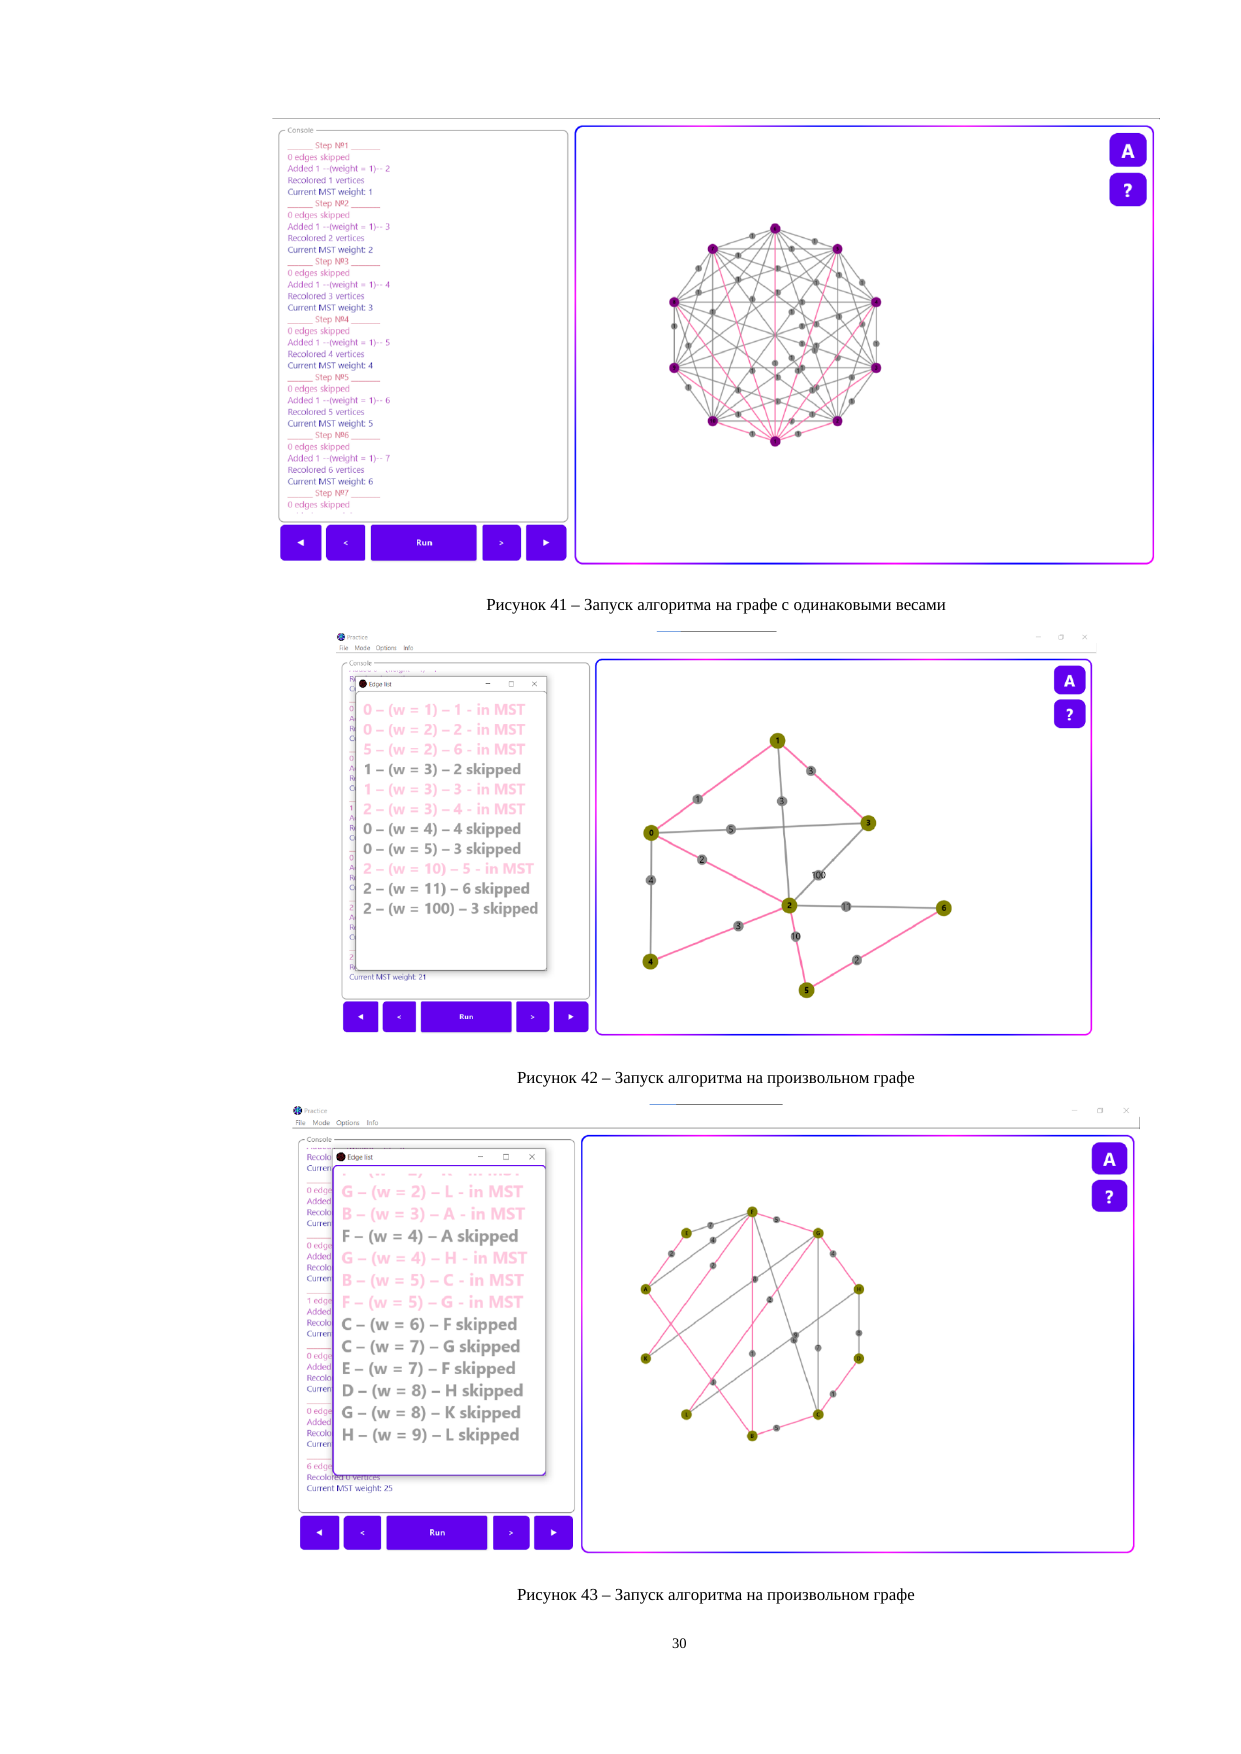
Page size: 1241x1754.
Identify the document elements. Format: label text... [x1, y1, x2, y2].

text Рисунок 42 – Запуск алгоритма на произвольном графе [177, 1054, 1181, 1087]
picture [272, 118, 1160, 567]
picture [336, 631, 1097, 1040]
picture [292, 1104, 1140, 1557]
text Рисунок 41 – Запуск алгоритма на графе с одинаковыми весами [177, 581, 1181, 614]
text Рисунок 43 – Запуск алгоритма на произвольном графе [177, 1571, 1181, 1604]
